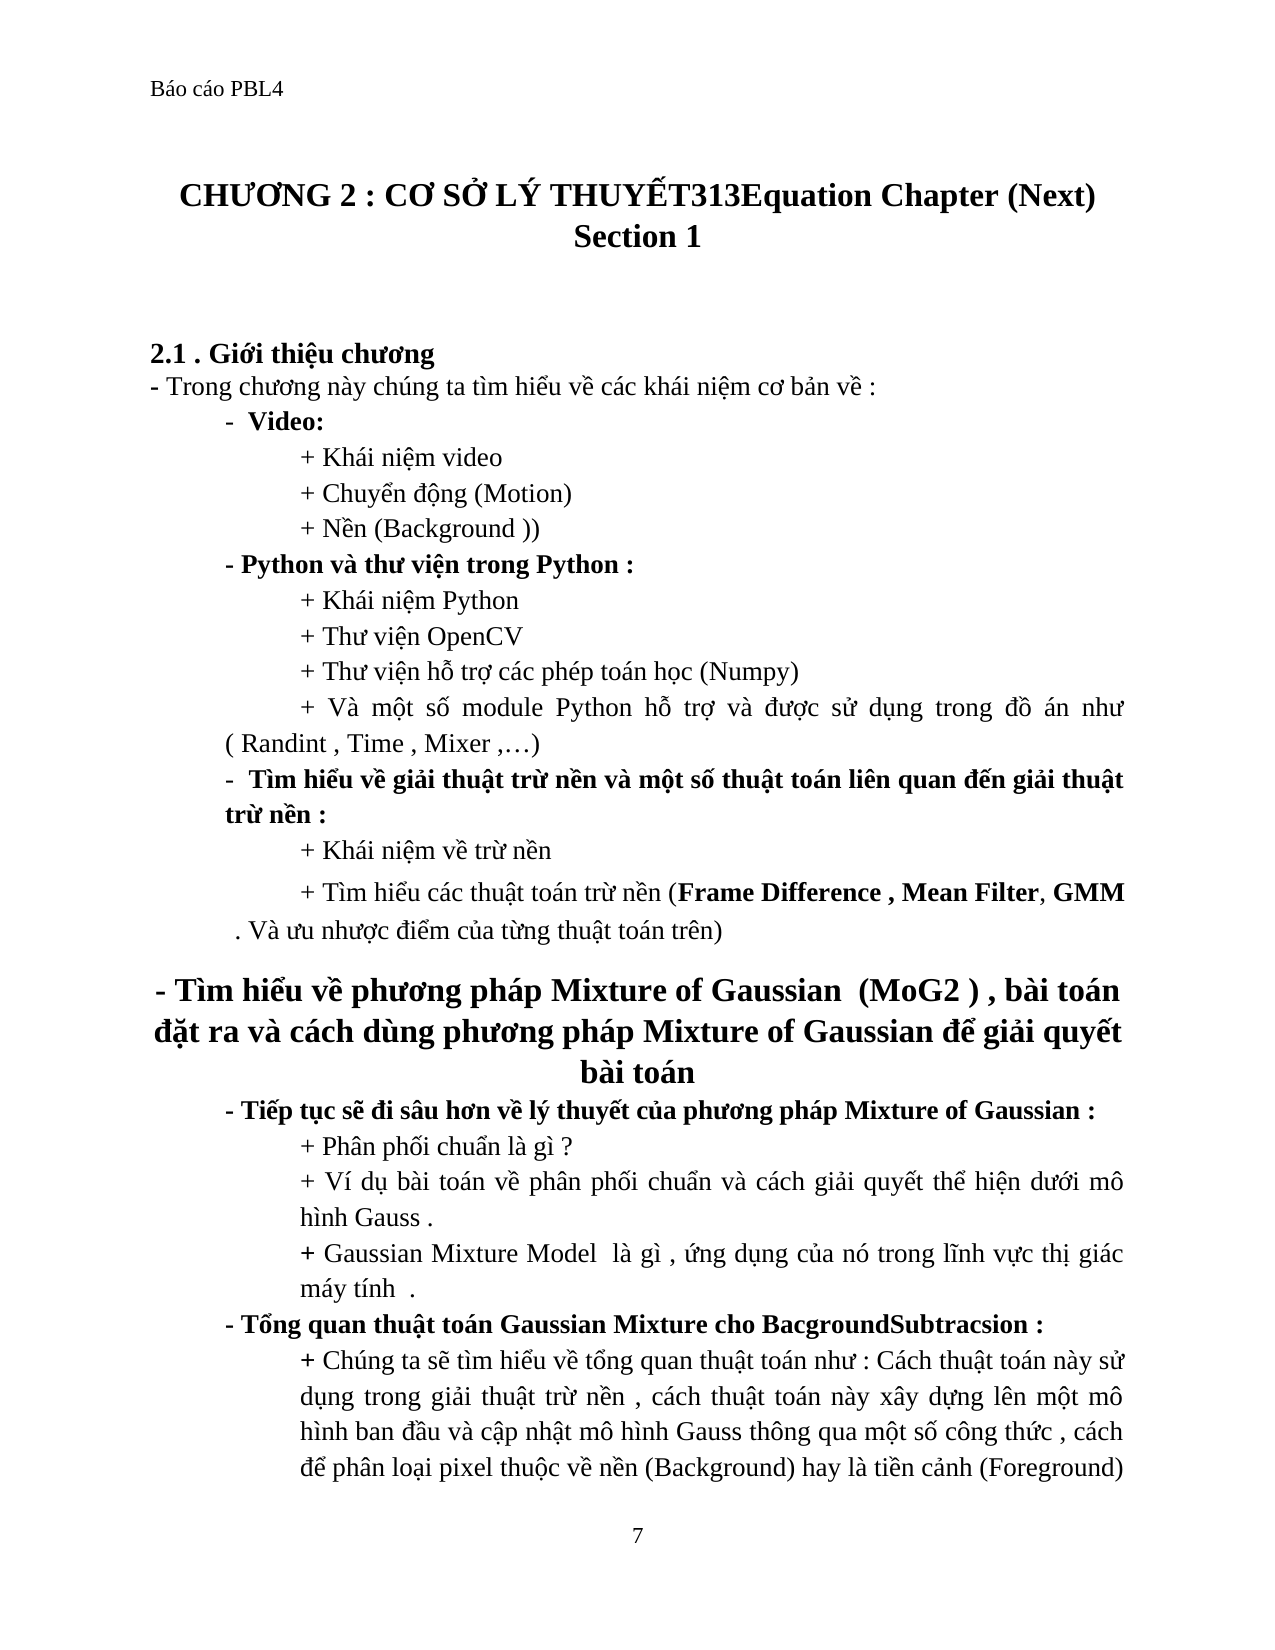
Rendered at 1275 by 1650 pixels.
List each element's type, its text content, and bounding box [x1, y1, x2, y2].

subtitle 2.1 . Giới thiệu chương [150, 336, 1125, 370]
text + Khái niệm Python [225, 584, 1125, 615]
text + Khái niệm video [225, 441, 1125, 472]
text + Phân phối chuẩn là gì ? [225, 1130, 1125, 1161]
text + Khái niệm về trừ nền [225, 834, 1125, 865]
text + Và một số module Python hỗ trợ và được sử dụng trong đồ án như ( Randint , Time , Mixer ,…) [225, 691, 1125, 758]
subtitle - Tìm hiểu về phương pháp Mixture of Gaussian (MoG2 ) , bài toán đặt ra và cách dùng phương pháp Mixture of Gaussian để giải quyết bài toán [150, 970, 1125, 1091]
text + Thư viện hỗ trợ các phép toán học (Numpy) [225, 656, 1125, 687]
text - Tiếp tục sẽ đi sâu hơn về lý thuyết của phương pháp Mixture of Gaussian : [150, 1094, 1125, 1125]
text - Python và thư viện trong Python : [150, 548, 1125, 579]
text - Video: [150, 405, 1125, 437]
text - Tổng quan thuật toán Gaussian Mixture cho BacgroundSubtracsion : [150, 1308, 500, 1339]
text + Tìm hiểu các thuật toán trừ nền (Frame Difference , Mean Filter, GMM . Và ưu nhược điểm của từng thuật toán trên) [234, 870, 1125, 945]
text + Chuyển động (Motion) [225, 477, 1125, 508]
text - Tìm hiểu về giải thuật trừ nền và một số thuật toán liên quan đến giải thuật trừ nền : [225, 763, 1125, 829]
text + Ví dụ bài toán về phân phối chuẩn và cách giải quyết thể hiện dưới mô hình Gauss . [300, 1165, 1125, 1232]
text + Gaussian Mixture Model là gì , ứng dụng của nó trong lĩnh vực thị giác máy tính . [300, 1237, 1125, 1304]
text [300, 1344, 1125, 1482]
text + Nền (Background )) [225, 513, 1125, 544]
text + Thư viện OpenCV [225, 620, 1125, 651]
text - Tổng quan thuật toán Gaussian Mixture cho BacgroundSubtracsion : [613, 1308, 1125, 1339]
text - Trong chương này chúng ta tìm hiểu về các khái niệm cơ bản về : [150, 370, 1125, 401]
subtitle CHƯƠNG 2 : CƠ SỞ LÝ THUYẾT [150, 175, 1125, 255]
